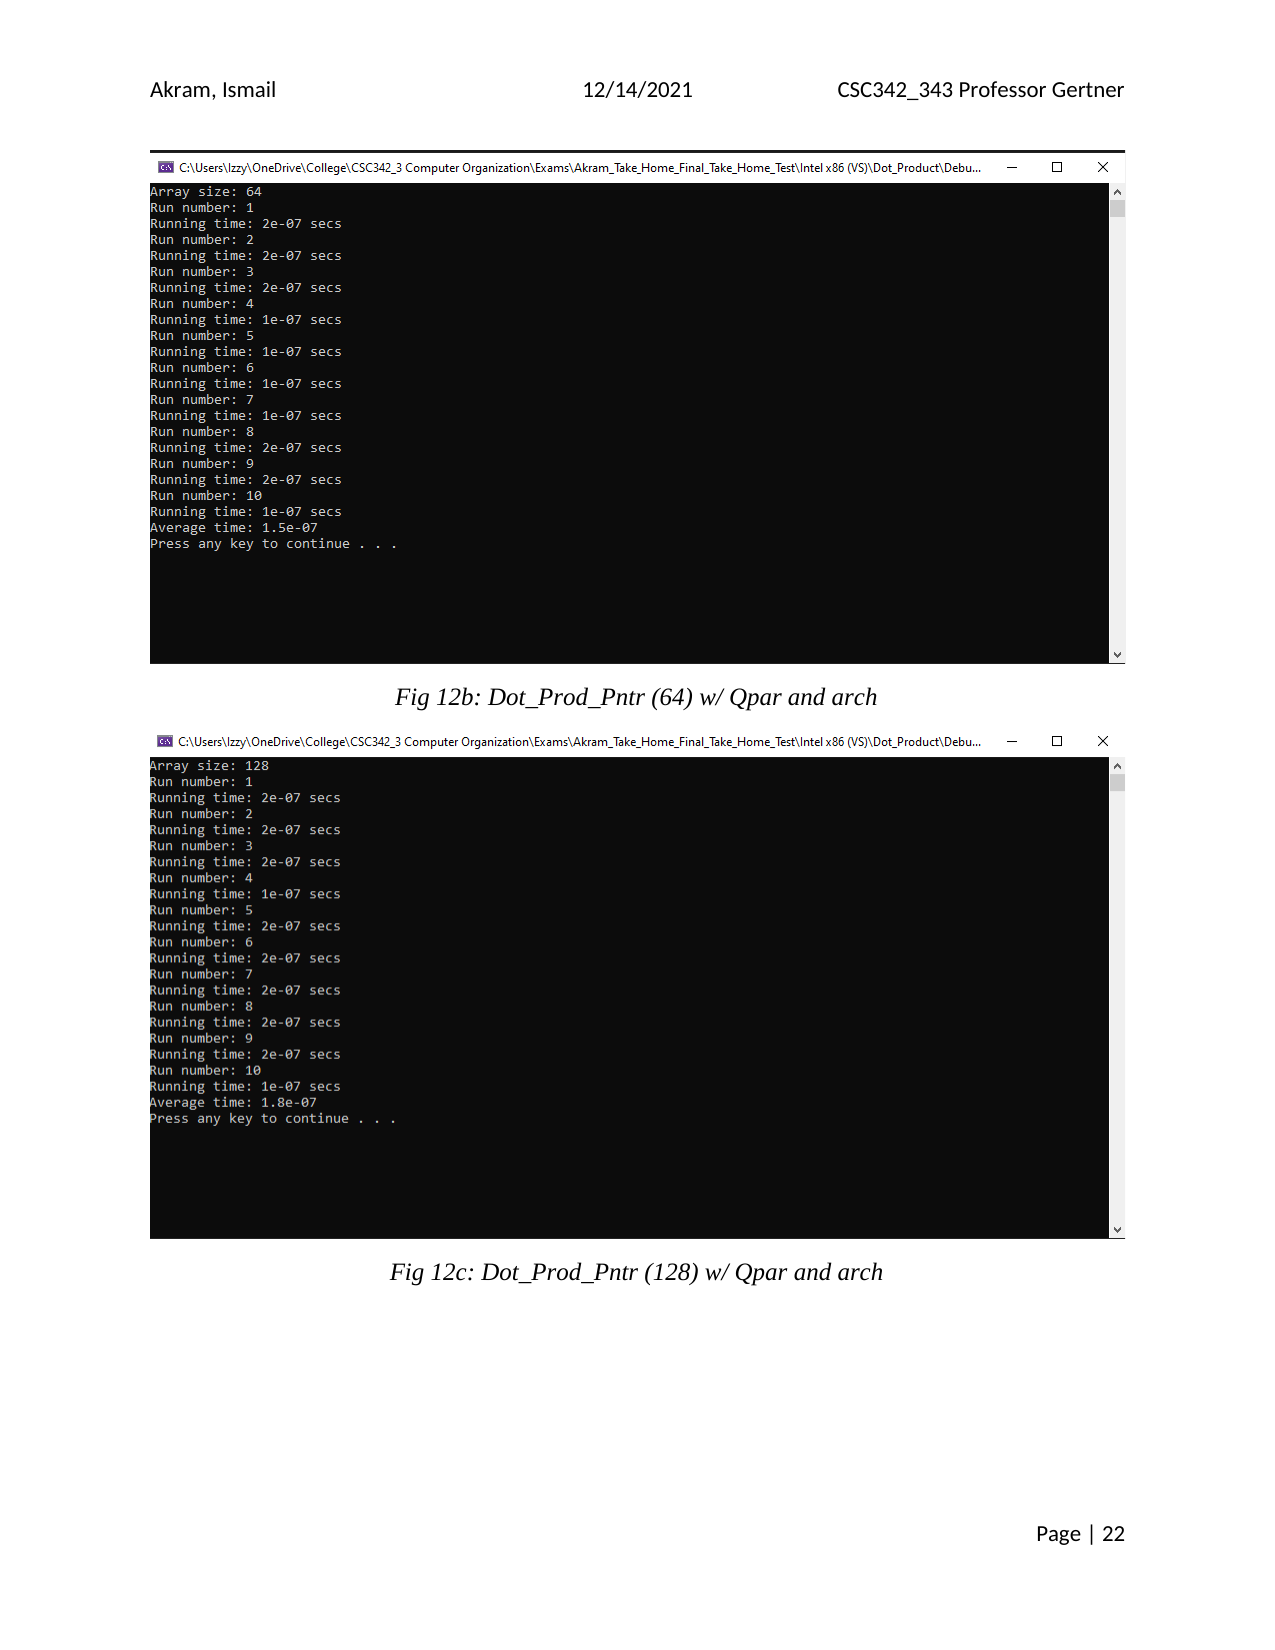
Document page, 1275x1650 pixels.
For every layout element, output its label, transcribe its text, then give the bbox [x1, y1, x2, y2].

text Fig 12c: Dot_Prod_Pntr (128) w/ Qpar and arch [150, 1257, 1125, 1286]
picture [150, 730, 1125, 1239]
text Fig 12b: Dot_Prod_Pntr (64) w/ Qpar and arch [150, 682, 1125, 711]
picture [150, 150, 1125, 664]
